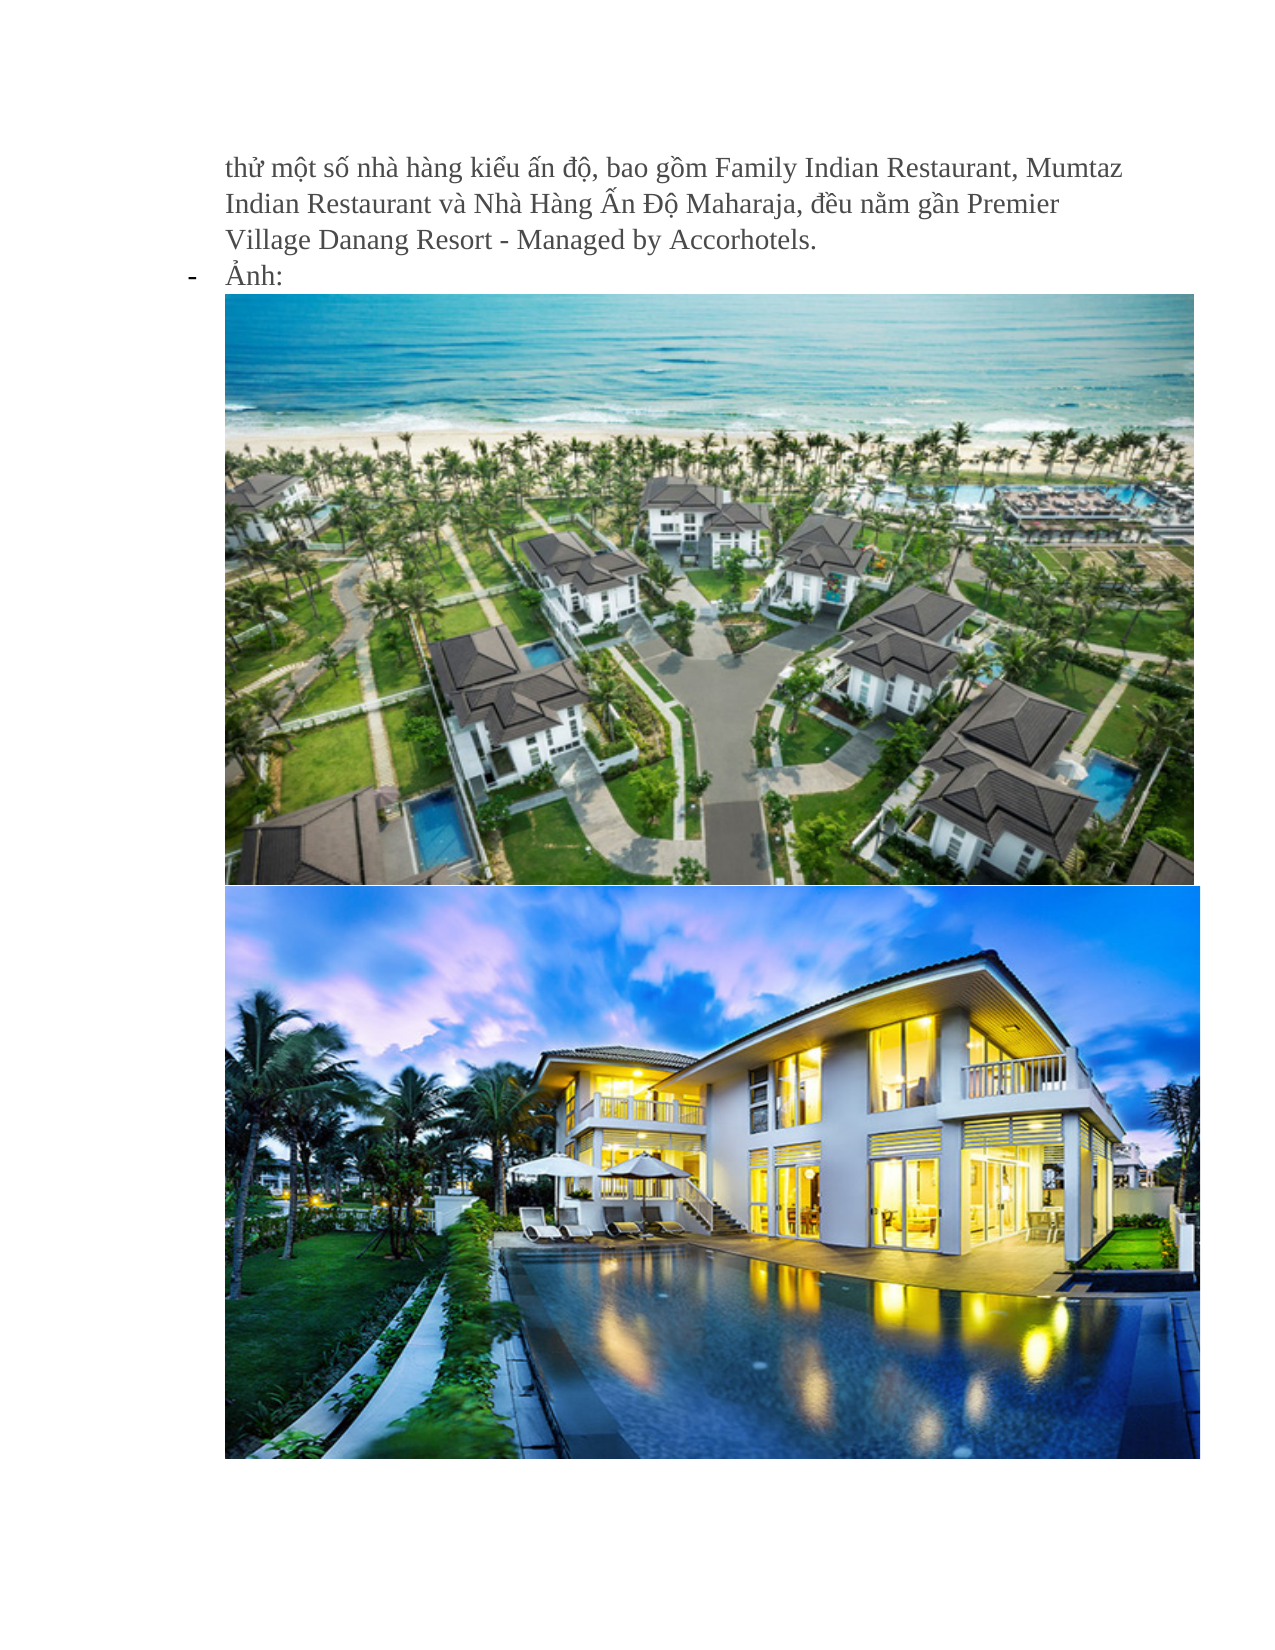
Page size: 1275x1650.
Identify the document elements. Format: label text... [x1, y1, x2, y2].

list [187, 150, 1125, 256]
picture [225, 294, 1194, 885]
picture [225, 886, 1200, 1459]
list Ảnh: [187, 258, 1125, 292]
